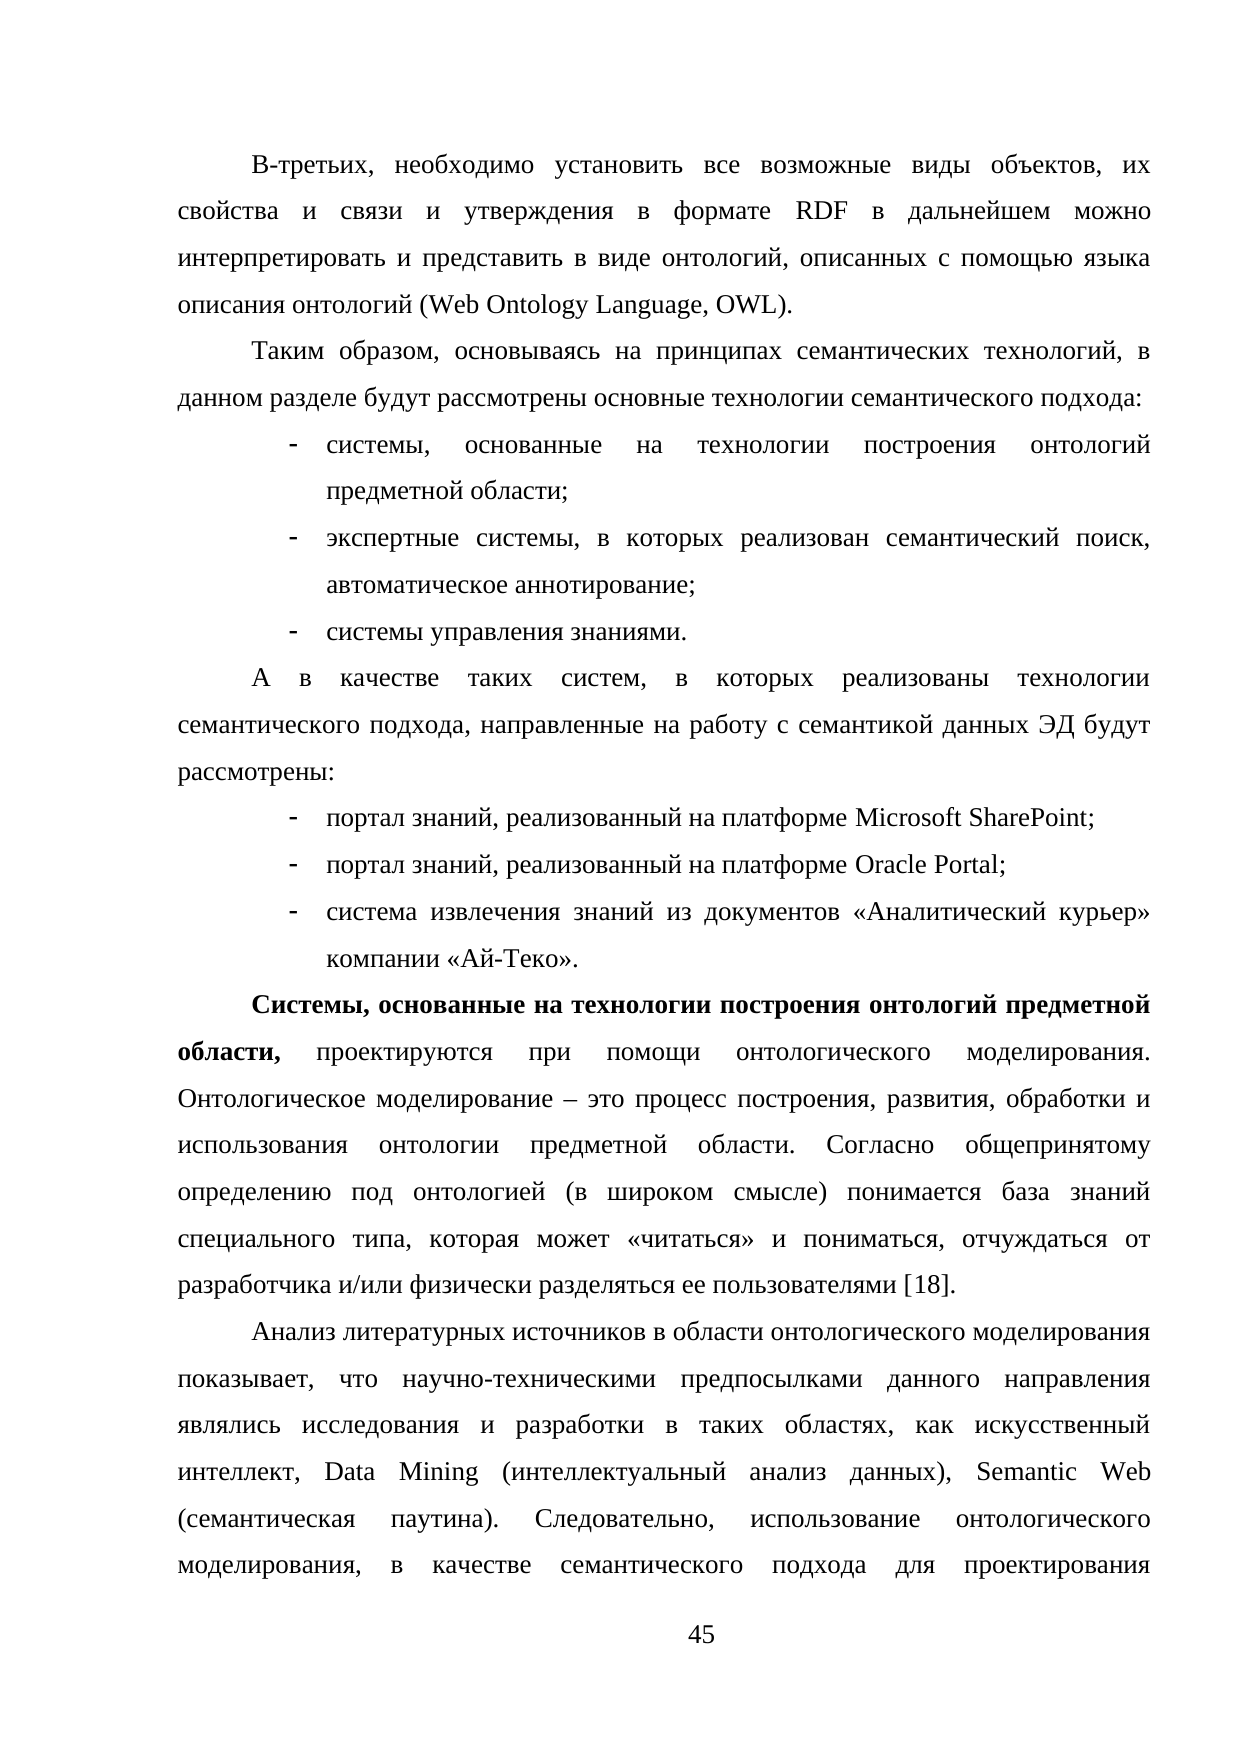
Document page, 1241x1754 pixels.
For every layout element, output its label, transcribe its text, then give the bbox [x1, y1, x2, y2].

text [177, 1315, 1152, 1580]
list системы управления знаниями. [288, 614, 1152, 646]
text Системы, основанные на технологии построения онтологий предметной области, проектируются при помощи онтологического моделирования. Онтологическое моделирование – это процесс построения, развития, обработки и использования онтологии предметной области. Согласно общепринятому определению под онтологией (в широком смысле) понимается база знаний специального типа, которая может «читаться» и пониматься, отчуждаться от разработчика и/или физически разделяться ее пользователями [18]. [177, 989, 1152, 1300]
list портал знаний, реализованный на платформе Microsoft SharePoint; [288, 801, 1152, 833]
text В-третьих, необходимо установить все возможные виды объектов, их свойства и связи и утверждения в формате RDF в дальнейшем можно интерпретировать и представить в виде онтологий, описанных с помощью языка описания онтологий (Web Ontology Language, OWL). [177, 148, 1152, 319]
list экспертные системы, в которых реализован семантический поиск, автоматическое аннотирование; [288, 521, 1152, 599]
list система извлечения знаний из документов «Аналитический курьер» компании «Ай-Теко». [288, 895, 1152, 973]
list системы, основанные на технологии построения онтологий предметной области; [288, 428, 1152, 506]
text Таким образом, основываясь на принципах семантических технологий, в данном разделе будут рассмотрены основные технологии семантического подхода: [177, 334, 1152, 412]
text А в качестве таких систем, в которых реализованы технологии семантического подхода, направленные на работу с семантикой данных ЭД будут рассмотрены: [177, 661, 1152, 786]
list портал знаний, реализованный на платформе Oracle Portal; [288, 848, 1152, 879]
